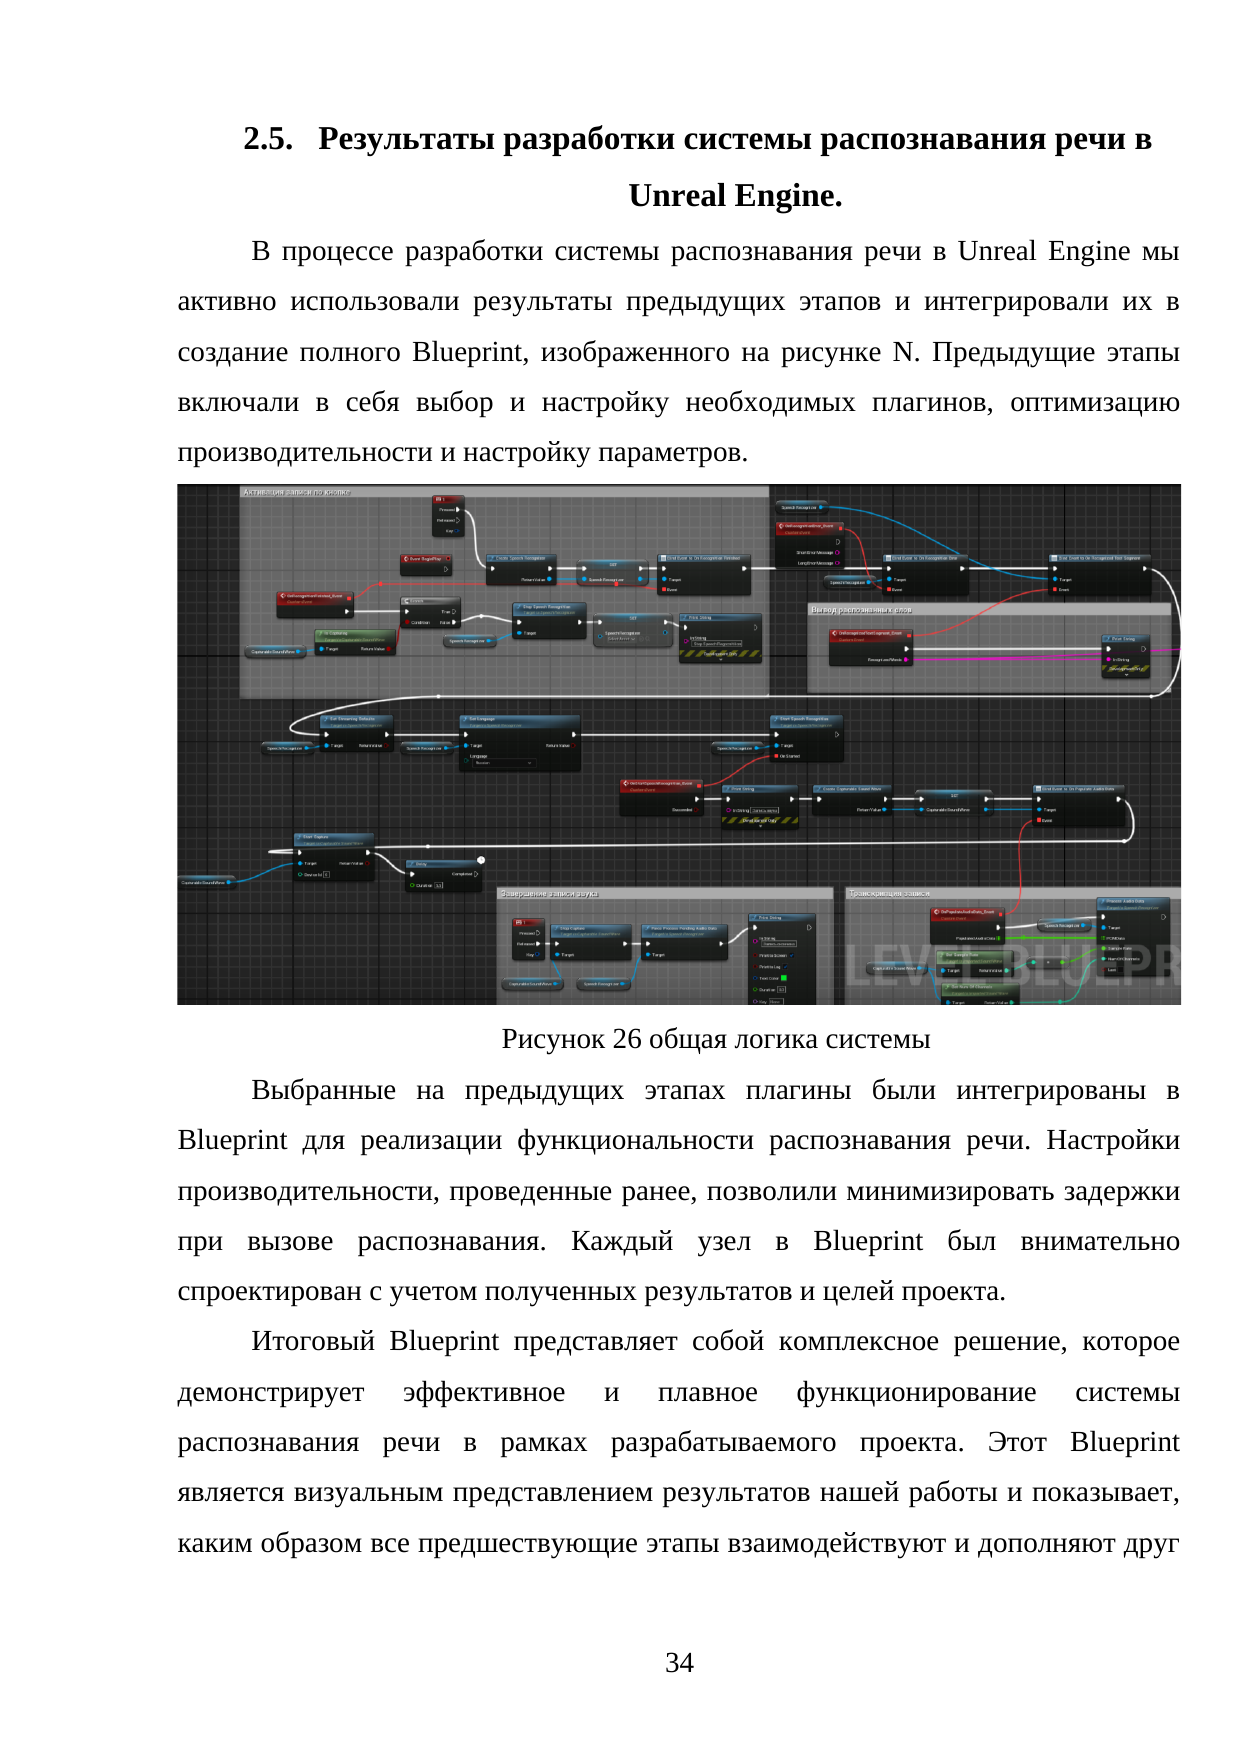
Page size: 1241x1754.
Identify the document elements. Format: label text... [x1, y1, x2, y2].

list Результаты разработки системы распознавания речи в Unreal Engine. [215, 118, 1181, 214]
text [177, 1323, 1181, 1558]
text Выбранные на предыдущих этапах плагины были интегрированы в Blueprint для реализации функциональности распознавания речи. Настройки производительности, проведенные ранее, позволили минимизировать задержки при вызове распознавания. Каждый узел в Blueprint был внимательно спроектирован с учетом полученных результатов и целей проекта. [177, 1072, 1181, 1307]
text Рисунок 26 общая логика системы [177, 1022, 1181, 1055]
picture [177, 484, 1182, 1005]
text В процессе разработки системы распознавания речи в Unreal Engine мы активно использовали результаты предыдущих этапов и интегрировали их в создание полного Blueprint, изображенного на рисунке N. Предыдущие этапы включали в себя выбор и настройку необходимых плагинов, оптимизацию производительности и настройку параметров. [177, 233, 1181, 468]
